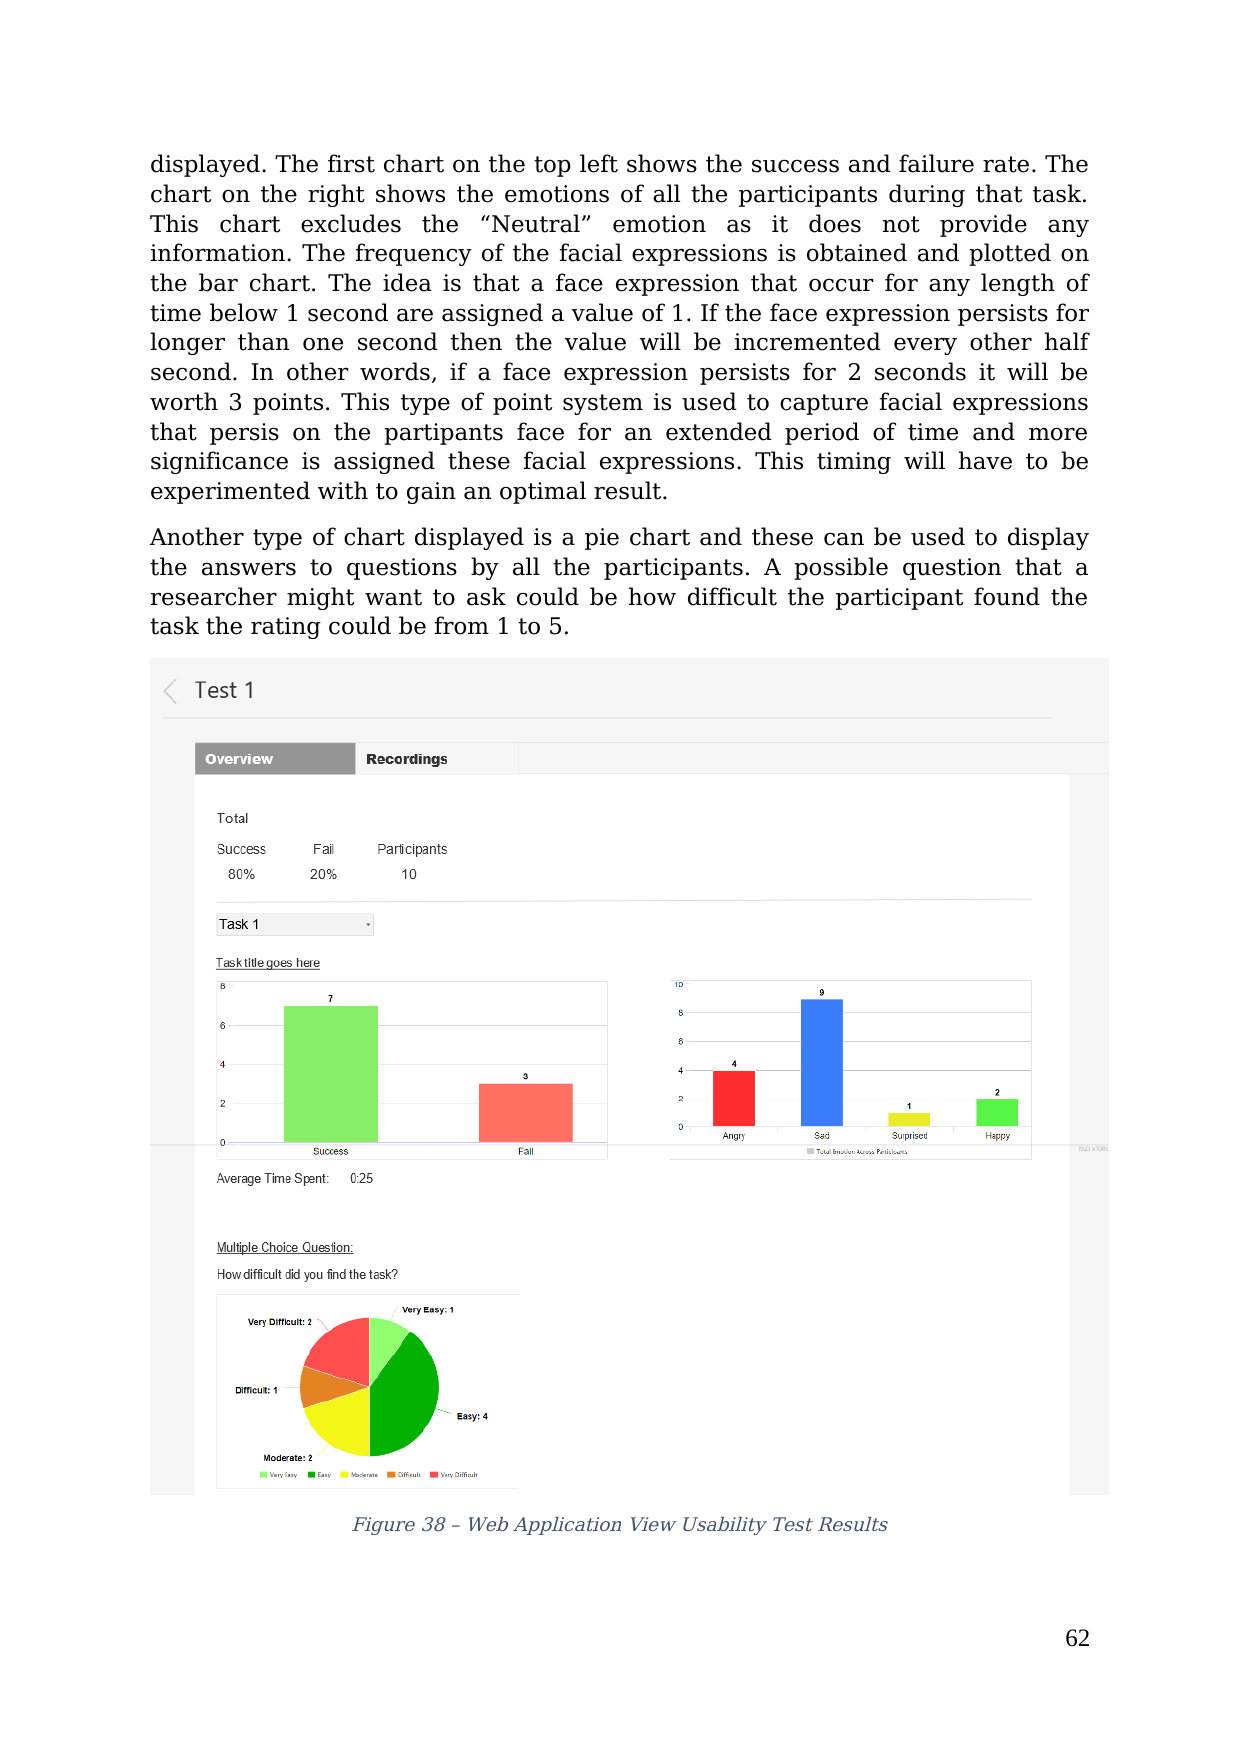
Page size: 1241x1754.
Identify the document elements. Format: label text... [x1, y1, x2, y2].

text Figure 38 – Web Application View Usability Test Results [150, 1513, 1090, 1536]
text Another type of chart displayed is a pie chart and these can be used to display the answers to questions by all the participants. A possible question that a researcher might want to ask could be how difficult the participant found the task the rating could be from 1 to 5. [150, 523, 1090, 639]
picture [150, 658, 1109, 1495]
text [150, 150, 1090, 504]
